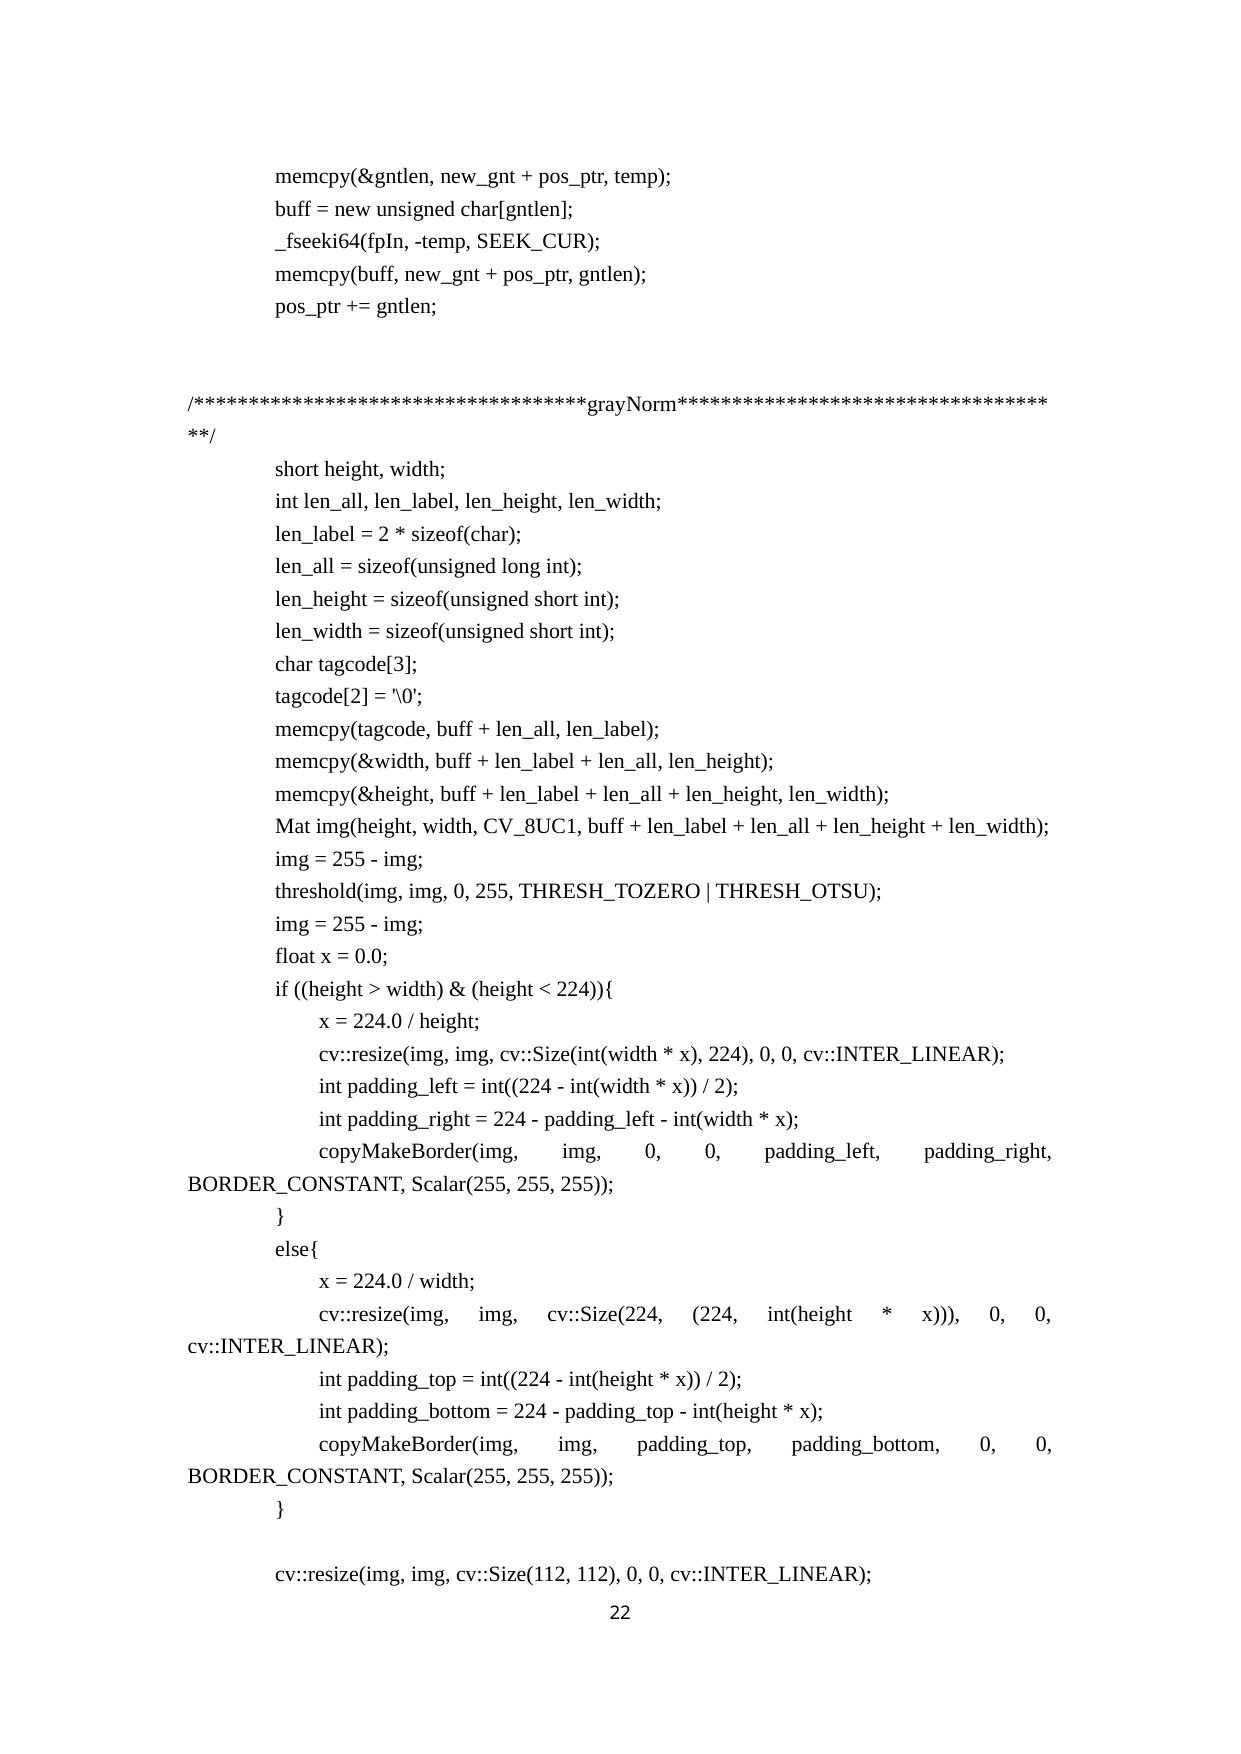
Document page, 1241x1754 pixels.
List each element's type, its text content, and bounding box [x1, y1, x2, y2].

text memcpy(&height, buff + len_label + len_all + len_height, len_width); [187, 777, 1053, 810]
text short height, width; [187, 452, 1053, 485]
text int padding_left = int((224 - int(width * x)) / 2); [187, 1070, 1053, 1102]
text /************************************grayNorm************************************/ [187, 322, 1053, 452]
text _fseeki64(fpIn, -temp, SEEK_CUR); [187, 225, 1053, 257]
text int padding_top = int((224 - int(height * x)) / 2); [187, 1362, 1053, 1395]
text float x = 0.0; [187, 940, 1053, 972]
text len_all = sizeof(unsigned long int); [187, 550, 1053, 582]
text else{ [187, 1232, 1053, 1265]
text memcpy(buff, new_gnt + pos_ptr, gntlen); [187, 257, 1053, 290]
text memcpy(&width, buff + len_label + len_all, len_height); [187, 745, 1053, 777]
text char tagcode[3]; [187, 647, 1053, 680]
text x = 224.0 / height; [187, 1005, 1053, 1037]
text int len_all, len_label, len_height, len_width; [187, 485, 1053, 517]
text int padding_bottom = 224 - padding_top - int(height * x); [187, 1395, 1053, 1427]
text memcpy(tagcode, buff + len_all, len_label); [187, 712, 1053, 745]
text img = 255 - img; [187, 842, 1053, 875]
text x = 224.0 / width; [187, 1265, 1053, 1297]
text buff = new unsigned char[gntlen]; [187, 192, 1053, 225]
text copyMakeBorder(img, img, padding_top, padding_bottom, 0, 0, BORDER_CONSTANT, Scalar(255, 255, 255)); [187, 1427, 1053, 1492]
text Mat img(height, width, CV_8UC1, buff + len_label + len_all + len_height + len_width); [187, 810, 1053, 842]
text } [187, 1200, 1053, 1232]
text cv::resize(img, img, cv::Size(224, (224, int(height * x))), 0, 0, cv::INTER_LINEAR); [187, 1297, 1053, 1362]
text threshold(img, img, 0, 255, THRESH_TOZERO | THRESH_OTSU); [187, 875, 1053, 907]
text len_width = sizeof(unsigned short int); [187, 615, 1053, 647]
text cv::resize(img, img, cv::Size(int(width * x), 224), 0, 0, cv::INTER_LINEAR); [187, 1037, 1053, 1070]
text img = 255 - img; [187, 907, 1053, 940]
text copyMakeBorder(img, img, 0, 0, padding_left, padding_right, BORDER_CONSTANT, Scalar(255, 255, 255)); [187, 1135, 1053, 1200]
text pos_ptr += gntlen; [187, 290, 1053, 322]
text int padding_right = 224 - padding_left - int(width * x); [187, 1102, 1053, 1135]
text memcpy(&gntlen, new_gnt + pos_ptr, temp); [187, 160, 1053, 192]
text len_label = 2 * sizeof(char); [187, 517, 1053, 550]
text len_height = sizeof(unsigned short int); [187, 582, 1053, 615]
text tagcode[2] = '\0'; [187, 680, 1053, 712]
text if ((height > width) & (height < 224)){ [187, 972, 1053, 1005]
text } [187, 1492, 1053, 1525]
text cv::resize(img, img, cv::Size(112, 112), 0, 0, cv::INTER_LINEAR); [187, 1557, 1053, 1590]
